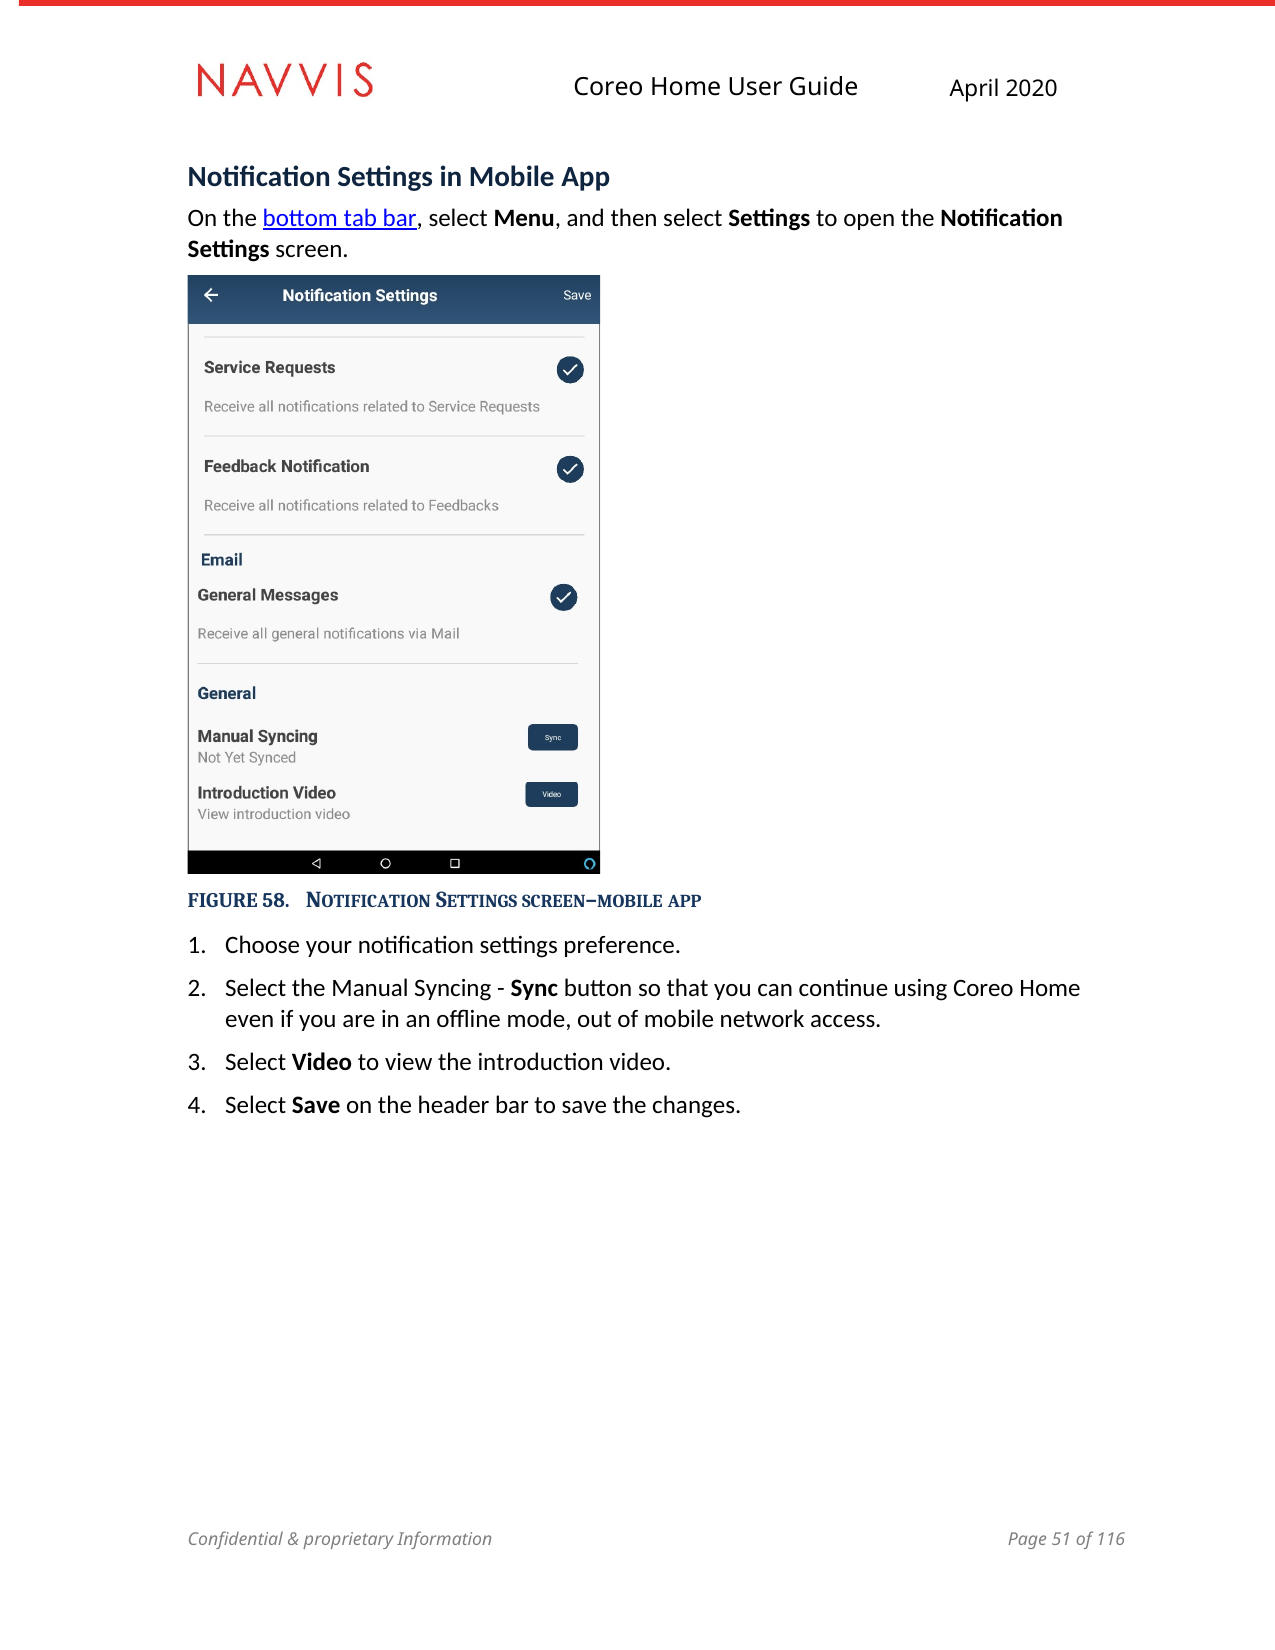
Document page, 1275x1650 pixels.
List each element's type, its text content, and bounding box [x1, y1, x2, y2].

list Select Save on the header bar to save the changes. [187, 1089, 1087, 1119]
list Select Video to view the introduction video. [187, 1046, 1087, 1076]
picture [187, 55, 383, 104]
text On the bottom tab bar, select Menu, and then select Settings to open the Notification Settings screen. [187, 202, 1087, 263]
subtitle Notification Settings in Mobile App [187, 158, 1087, 194]
list Choose your notification settings preference. [187, 929, 1087, 960]
text Notification Settings screen–mobile app [187, 887, 1058, 913]
picture [187, 275, 600, 874]
list Select the Manual Syncing - Sync button so that you can continue using Coreo Home even if you are in an offline mode, out of mobile network access. [187, 972, 1087, 1033]
